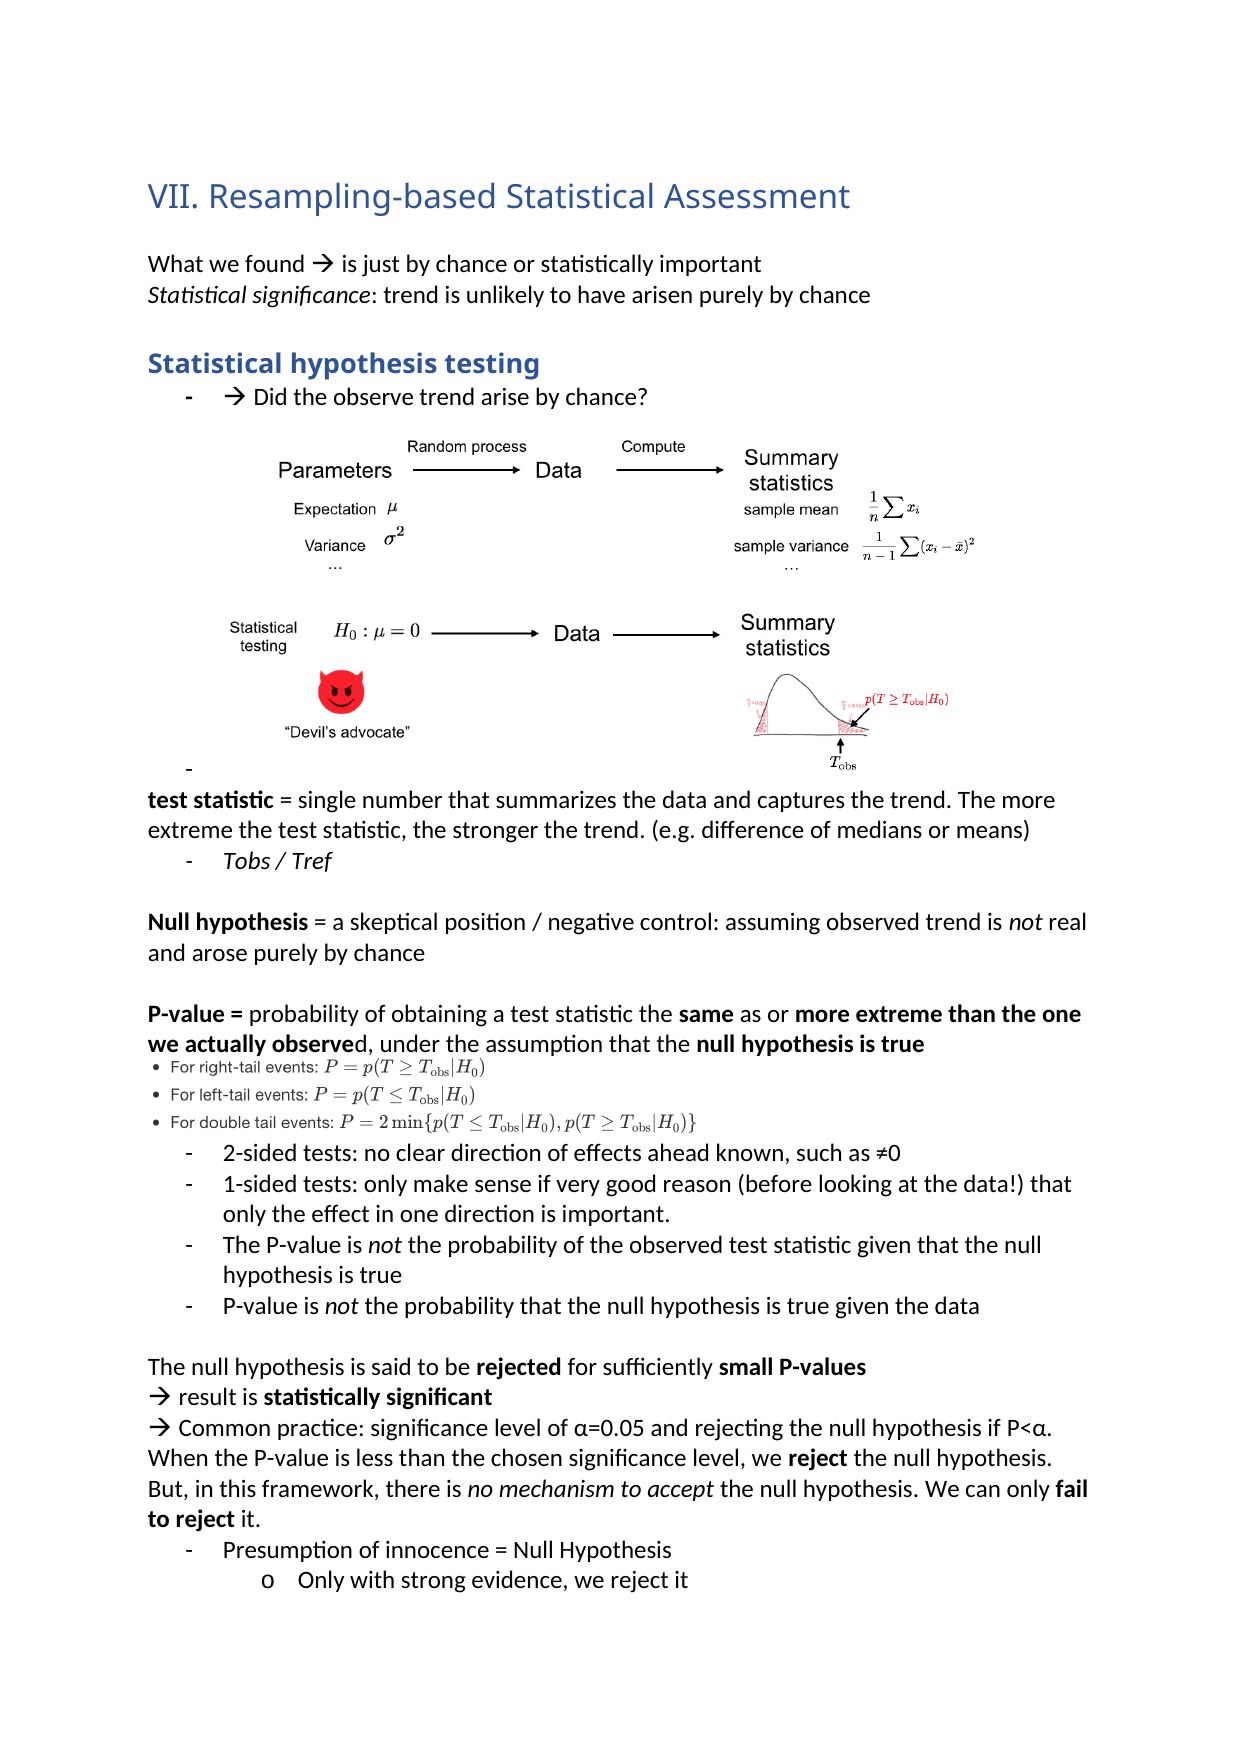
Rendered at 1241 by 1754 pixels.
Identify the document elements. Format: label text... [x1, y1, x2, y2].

text Common practice: significance level of α=0.05 and rejecting the null hypothesis if P<α. When the P-value is less than the chosen significance level, we reject the null hypothesis. But, in this framework, there is no mechanism to accept the null hypothesis. We can only fail to reject it. [148, 1412, 1093, 1534]
picture [147, 1058, 698, 1138]
list Only with strong evidence, we reject it [260, 1564, 1093, 1596]
list Presumption of innocence = Null Hypothesis [185, 1534, 1093, 1564]
list The P-value is not the probability of the observed test statistic given that the null hypothesis is true [185, 1229, 1093, 1290]
text What we found is just by chance or statistically important [148, 248, 1093, 279]
subtitle Statistical hypothesis testing [148, 344, 1093, 381]
text result is statistically significant [148, 1381, 1093, 1412]
list P-value is not the probability that the null hypothesis is true given the data [185, 1290, 1093, 1320]
text The null hypothesis is said to be rejected for sufficiently small P-values [148, 1351, 1093, 1381]
text Null hypothesis = a skeptical position / negative control: assuming observed trend is not real and arose purely by chance [148, 906, 1093, 967]
text P-value = probability of obtaining a test statistic the same as or more extreme than the one we actually observed, under the assumption that the null hypothesis is true [148, 998, 1093, 1059]
text Statistical significance: trend is unlikely to have arisen purely by chance [148, 279, 1093, 309]
subtitle VII. Resampling-based Statistical Assessment [148, 173, 1093, 218]
list 1-sided tests: only make sense if very good reason (before looking at the data!) that only the effect in one direction is important. [185, 1168, 1093, 1229]
picture [222, 411, 992, 778]
list Tobs / Tref [185, 845, 1093, 876]
list 2-sided tests: no clear direction of effects ahead known, such as ≠0 [185, 1137, 1093, 1168]
list Did the observe trend arise by chance? [185, 381, 1093, 412]
text test statistic = single number that summarizes the data and captures the trend. The more extreme the test statistic, the stronger the trend. (e.g. difference of medians or means) [148, 784, 1093, 845]
